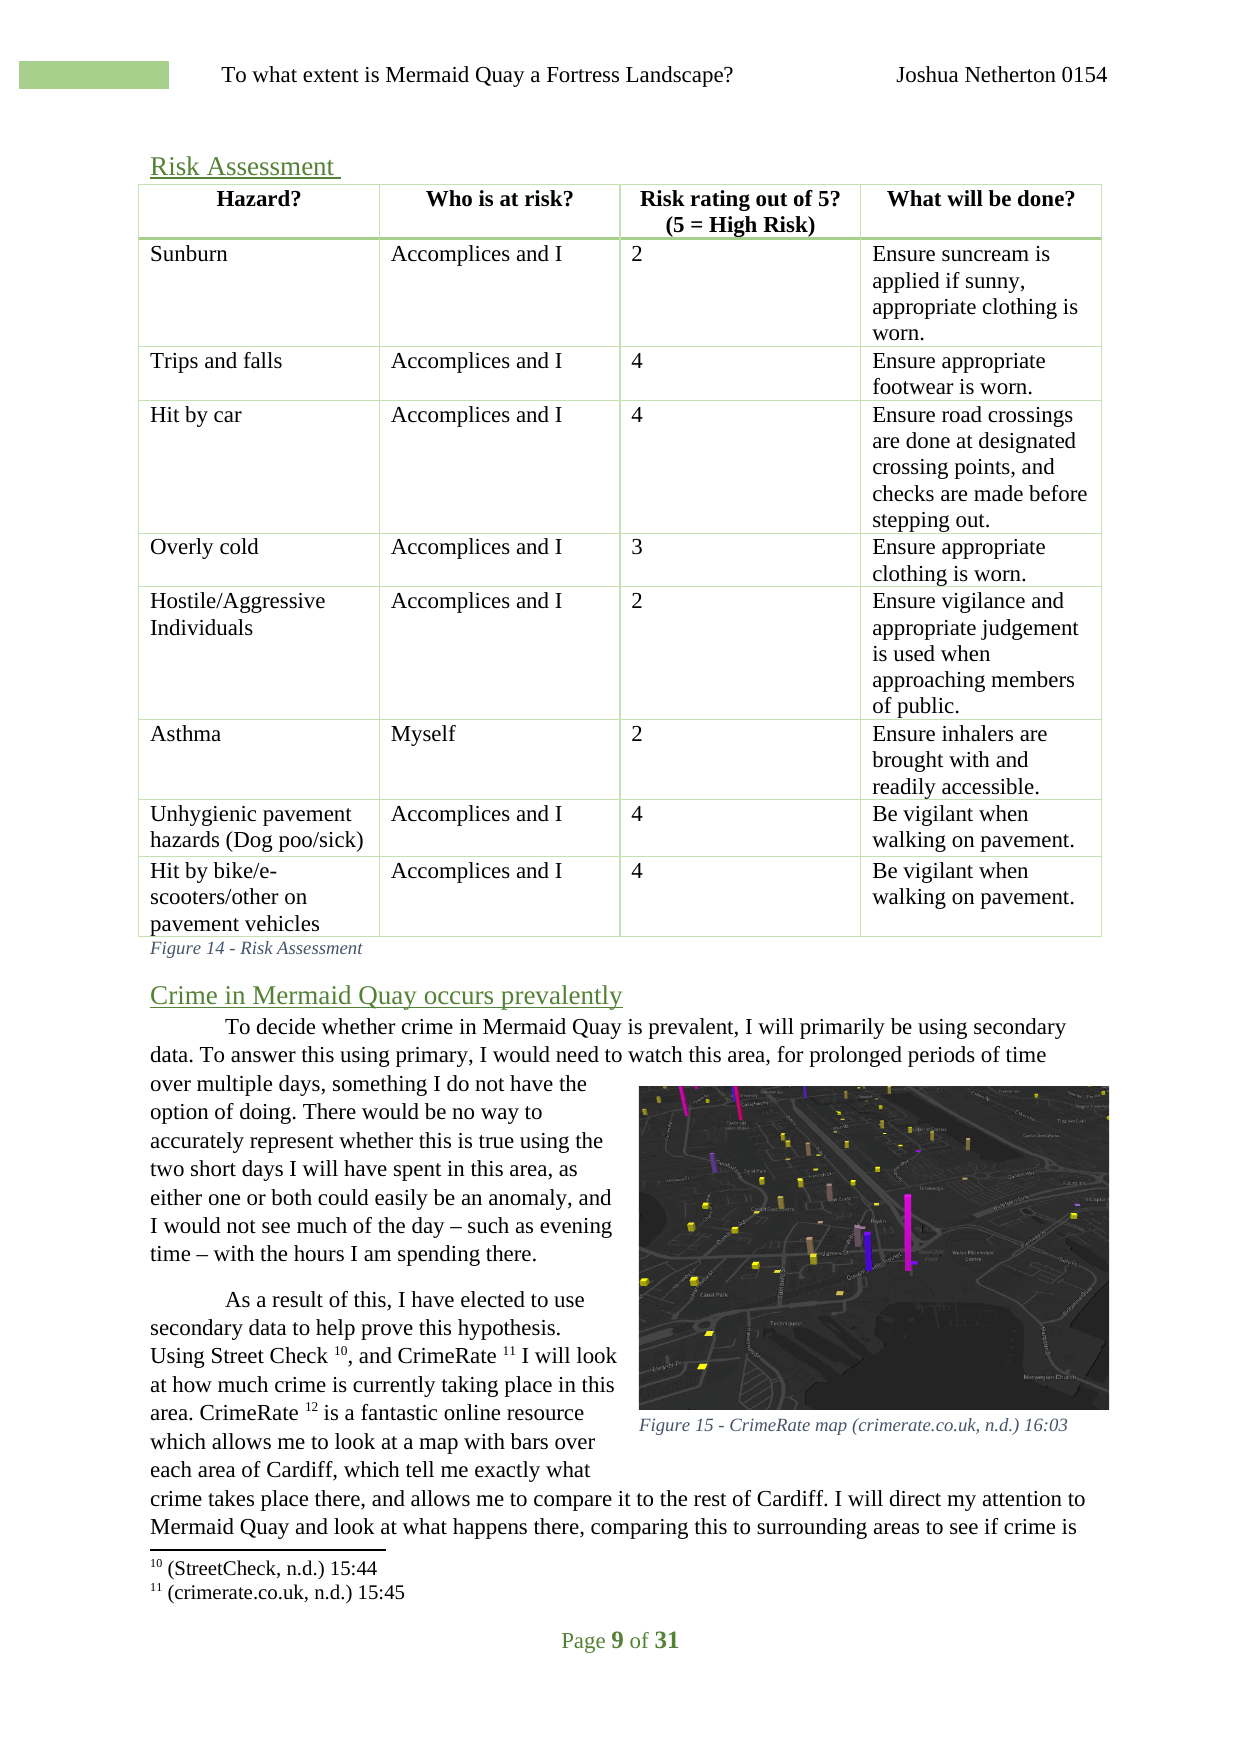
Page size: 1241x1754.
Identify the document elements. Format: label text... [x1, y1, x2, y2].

table_header Hazard? [139, 185, 379, 237]
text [150, 1286, 1090, 1539]
table_cell Myself [380, 720, 619, 799]
table_cell Hit by bike/e-scooters/other on pavement vehicles [139, 857, 379, 936]
table_cell Accomplices and I [380, 347, 619, 399]
table_cell Ensure appropriate footwear is worn. [861, 347, 1101, 399]
table_cell Ensure vigilance and appropriate judgement is used when approaching members of public. [861, 587, 1101, 719]
table_header What will be done? [861, 185, 1101, 237]
table_cell 4 [621, 800, 860, 856]
table_cell Ensure inhalers are brought with and readily accessible. [861, 720, 1101, 799]
table_cell Be vigilant when walking on pavement. [861, 857, 1101, 936]
table_cell Accomplices and I [380, 401, 619, 532]
table_cell 3 [621, 534, 860, 586]
table_cell Trips and falls [139, 347, 379, 399]
table_cell Accomplices and I [380, 800, 619, 856]
table_cell Accomplices and I [380, 534, 619, 586]
table_cell 4 [621, 401, 860, 532]
table_cell 2 [621, 240, 860, 346]
table_cell Ensure road crossings are done at designated crossing points, and checks are made before stepping out. [861, 401, 1101, 532]
table_cell Sunburn [139, 240, 379, 346]
table_cell Accomplices and I [380, 587, 619, 719]
table_cell 4 [621, 347, 860, 399]
table_cell Accomplices and I [380, 857, 619, 936]
table_cell Be vigilant when walking on pavement. [861, 800, 1101, 856]
table_cell Asthma [139, 720, 379, 799]
table_cell Overly cold [139, 534, 379, 586]
table_cell Ensure appropriate clothing is worn. [861, 534, 1101, 586]
table_cell Accomplices and I [380, 240, 619, 346]
text To decide whether crime in Mermaid Quay is prevalent, I will primarily be using secondary data. To answer this using primary, I would need to watch this area, for prolonged periods of time over multiple days, something I do not have the option of doing. There would be no way to accurately represent whether this is true using the two short days I will have spent in this area, as either one or both could easily be an anomaly, and I would not see much of the day – such as evening time – with the hours I am spending there. [150, 1013, 1090, 1267]
subtitle Risk Assessment [150, 150, 1090, 181]
table_cell Ensure suncream is applied if sunny, appropriate clothing is worn. [861, 240, 1101, 346]
table_header Who is at risk? [380, 185, 619, 237]
table_cell 2 [621, 587, 860, 719]
table_cell 4 [621, 857, 860, 936]
table_cell Unhygienic pavement hazards (Dog poo/sick) [139, 800, 379, 856]
table_header Risk rating out of 5? (5 = High Risk) [621, 185, 860, 237]
picture [637, 1086, 1109, 1408]
table_cell Hostile/Aggressive Individuals [139, 587, 379, 719]
subtitle Crime in Mermaid Quay occurs prevalently [150, 979, 1090, 1011]
table_cell 2 [621, 720, 860, 799]
table_cell Hit by car [139, 401, 379, 532]
